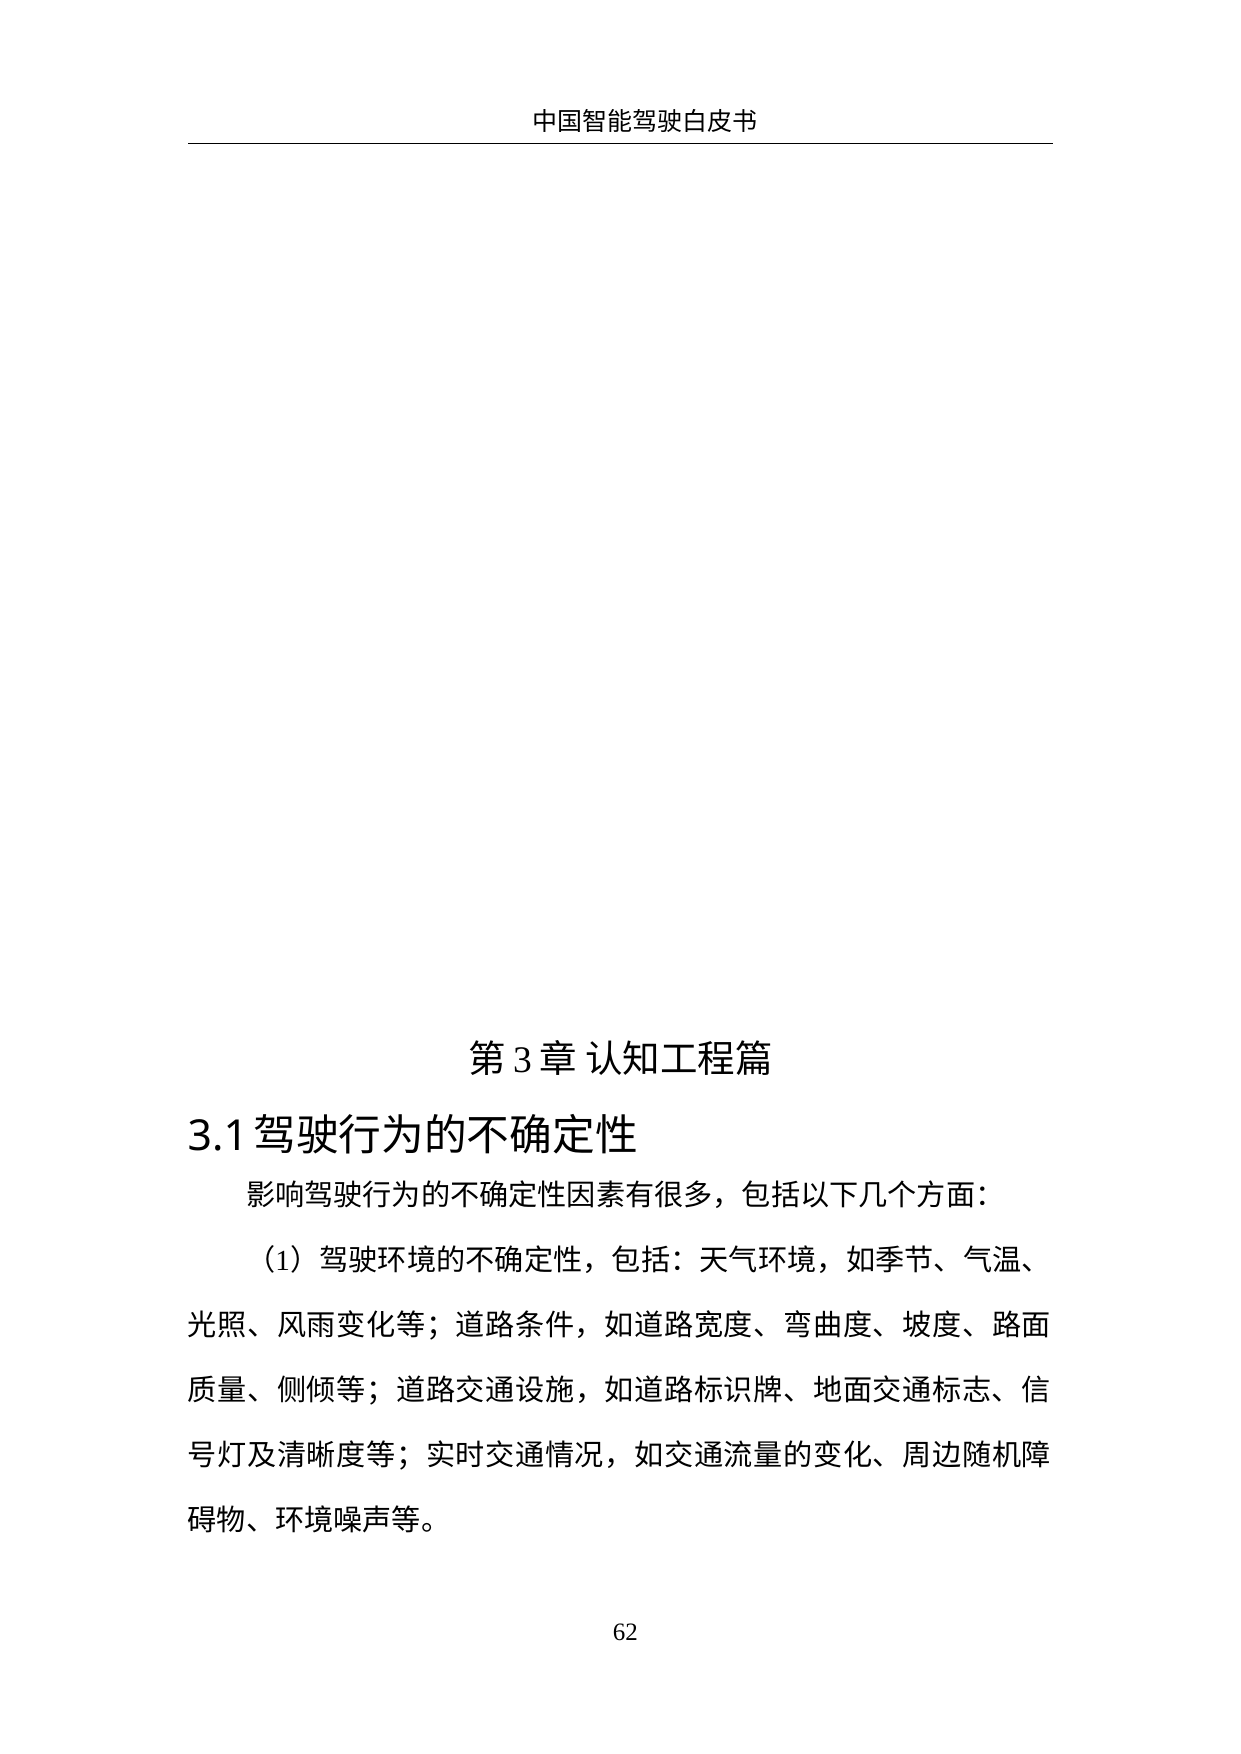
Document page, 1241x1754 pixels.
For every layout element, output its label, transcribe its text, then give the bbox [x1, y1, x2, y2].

text 影响驾驶行为的不确定性因素有很多，包括以下几个方面： [187, 1161, 1053, 1226]
subtitle 第3章 认知工程篇 [187, 1029, 1053, 1083]
text （1）驾驶环境的不确定性，包括：天气环境，如季节、气温、光照、风雨变化等；道路条件，如道路宽度、弯曲度、坡度、路面质量、侧倾等；道路交通设施，如道路标识牌、地面交通标志、信号灯及清晰度等；实时交通情况，如交通流量的变化、周边随机障碍物、环境噪声等。 [187, 1226, 1053, 1551]
subtitle 驾驶行为的不确定性 [187, 1108, 1053, 1161]
